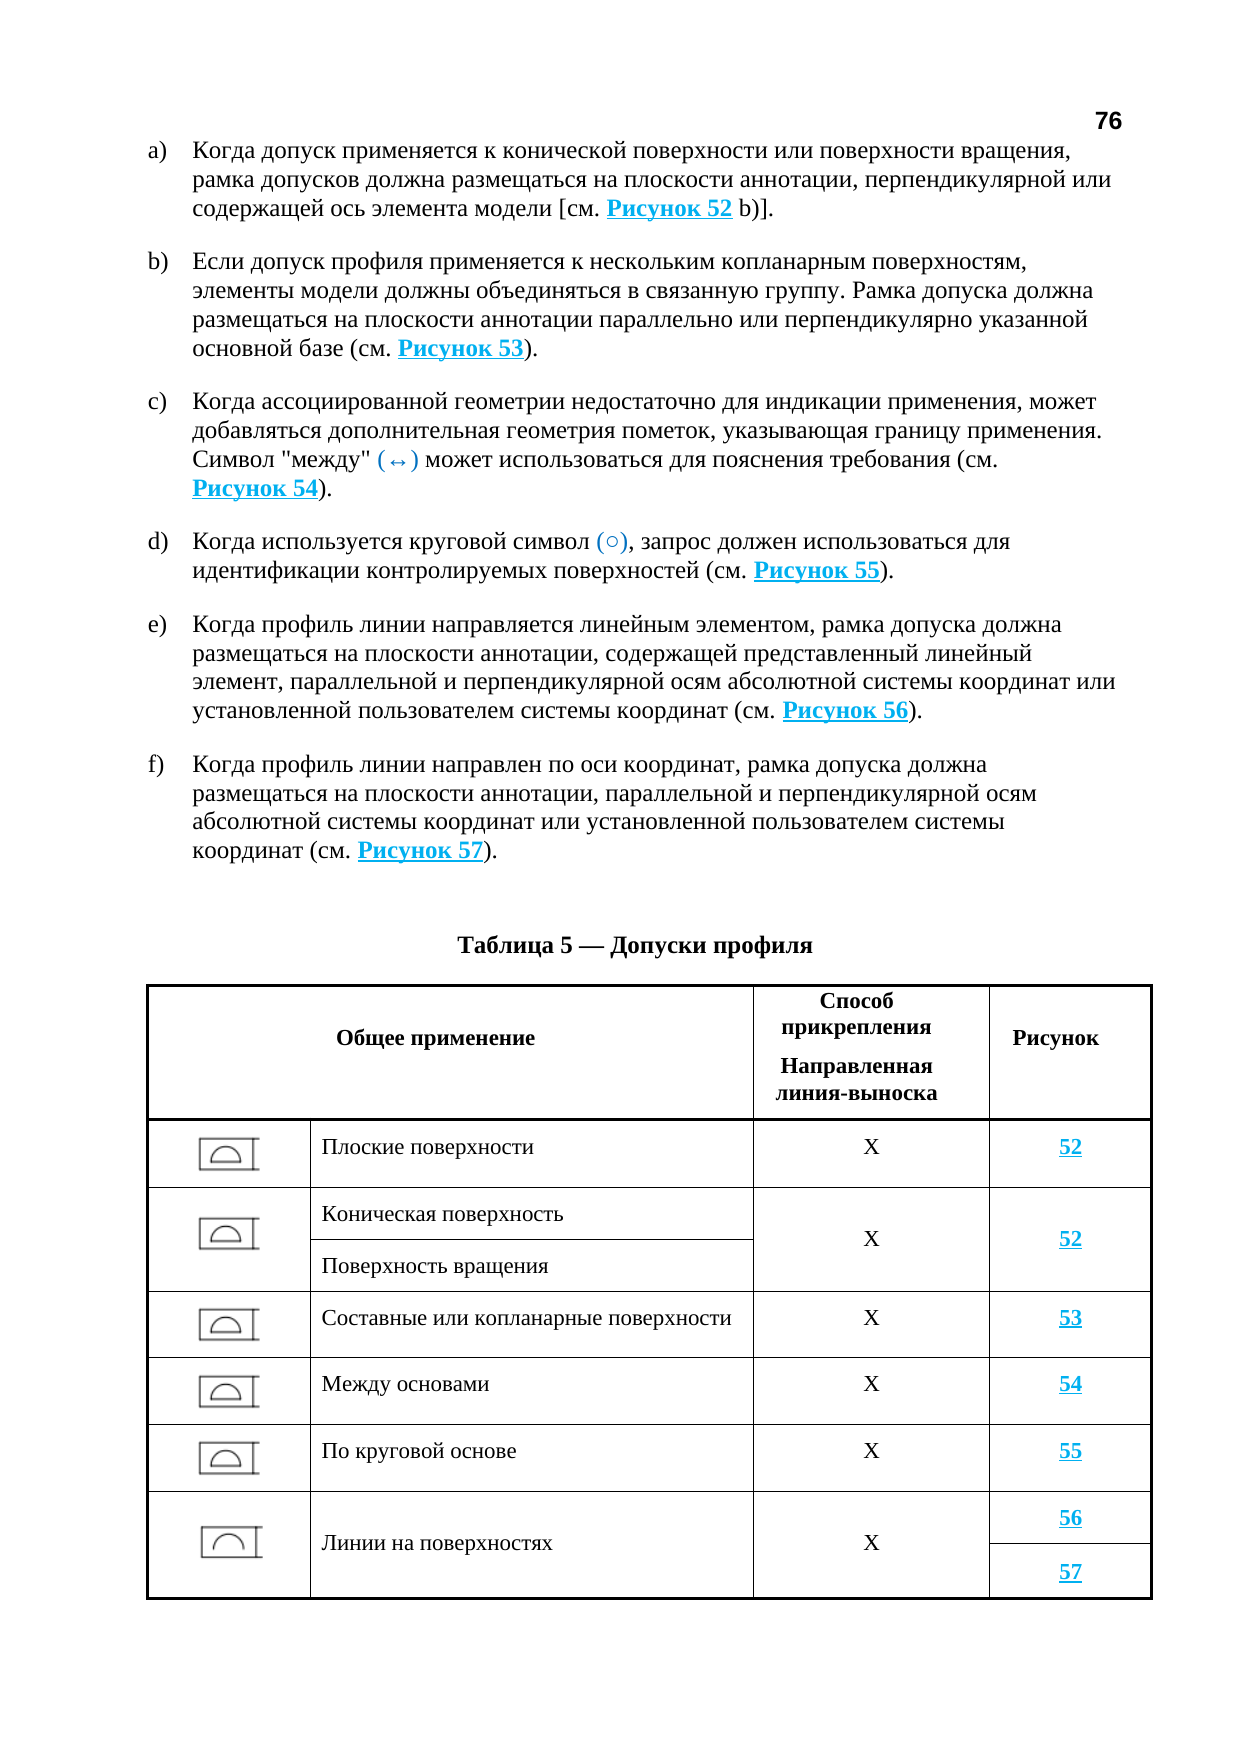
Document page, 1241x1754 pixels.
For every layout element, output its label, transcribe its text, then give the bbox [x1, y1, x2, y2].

picture [192, 1437, 266, 1479]
list Когда профиль линии направляется линейным элементом, рамка допуска должна размещаться на плоскости аннотации, содержащей представленный линейный элемент, параллельной и перпендикулярной осям абсолютной системы координат или установленной пользователем системы координат (см. Рисунок 56). [148, 609, 1122, 724]
table_cell [149, 1358, 310, 1424]
list Когда ассоциированной геометрии недостаточно для индикации применения, может добавляться дополнительная геометрия пометок, указывающая границу применения. Символ "между" (↔) может использоваться для пояснения требования (см. Рисунок 54). [148, 386, 1122, 501]
table_cell Составные или копланарные поверхности [311, 1292, 753, 1357]
table_cell [149, 1492, 310, 1597]
table_cell 57 [990, 1544, 1150, 1597]
table_cell Коническая поверхность [311, 1188, 753, 1239]
table_cell 55 [990, 1425, 1150, 1491]
table_header Общее применение [149, 987, 753, 1117]
table_cell 54 [990, 1358, 1150, 1424]
table_cell 52 [990, 1188, 1150, 1291]
picture [192, 1133, 266, 1175]
table_cell Х [754, 1492, 989, 1597]
table_cell [149, 1425, 310, 1491]
picture [190, 1516, 268, 1563]
picture [192, 1303, 266, 1345]
table_cell Плоские поверхности [311, 1121, 753, 1187]
picture [192, 1212, 266, 1254]
table_cell Х [754, 1188, 989, 1291]
table_header Рисунок [990, 987, 1150, 1117]
table_cell Х [754, 1358, 989, 1424]
table_cell По круговой основе [311, 1425, 753, 1491]
list Когда допуск применяется к конической поверхности или поверхности вращения, рамка допусков должна размещаться на плоскости аннотации, перпендикулярной или содержащей ось элемента модели [см. Рисунок 52 b)]. [148, 135, 1122, 221]
table_cell 53 [990, 1292, 1150, 1357]
table_cell 52 [990, 1121, 1150, 1187]
list Когда используется круговой символ (○), запрос должен использоваться для идентификации контролируемых поверхностей (см. Рисунок 55). [148, 526, 1122, 584]
table_cell [149, 1292, 310, 1357]
table_cell Х [754, 1121, 989, 1187]
table_cell Х [754, 1425, 989, 1491]
table_cell Между основами [311, 1358, 753, 1424]
picture [192, 1370, 266, 1412]
list Таблица 5 — Допуски профиля [148, 930, 1122, 959]
table_cell Линии на поверхностях [311, 1492, 753, 1597]
table_cell Х [754, 1292, 989, 1357]
table_cell Поверхность вращения [311, 1240, 753, 1291]
list Когда профиль линии направлен по оси координат, рамка допуска должна размещаться на плоскости аннотации, параллельной и перпендикулярной осям абсолютной системы координат или установленной пользователем системы координат (см. Рисунок 57). [148, 749, 1122, 864]
table_cell 56 [990, 1492, 1150, 1543]
list Если допуск профиля применяется к нескольким копланарным поверхностям, элементы модели должны объединяться в связанную группу. Рамка допуска должна размещаться на плоскости аннотации параллельно или перпендикулярно указанной основной базе (см. Рисунок 53). [148, 246, 1122, 361]
table_cell [149, 1121, 310, 1187]
table_header Способ прикрепления Направленная линия-выноска [754, 987, 989, 1117]
table_cell [149, 1188, 310, 1291]
list 76 [148, 106, 1122, 135]
